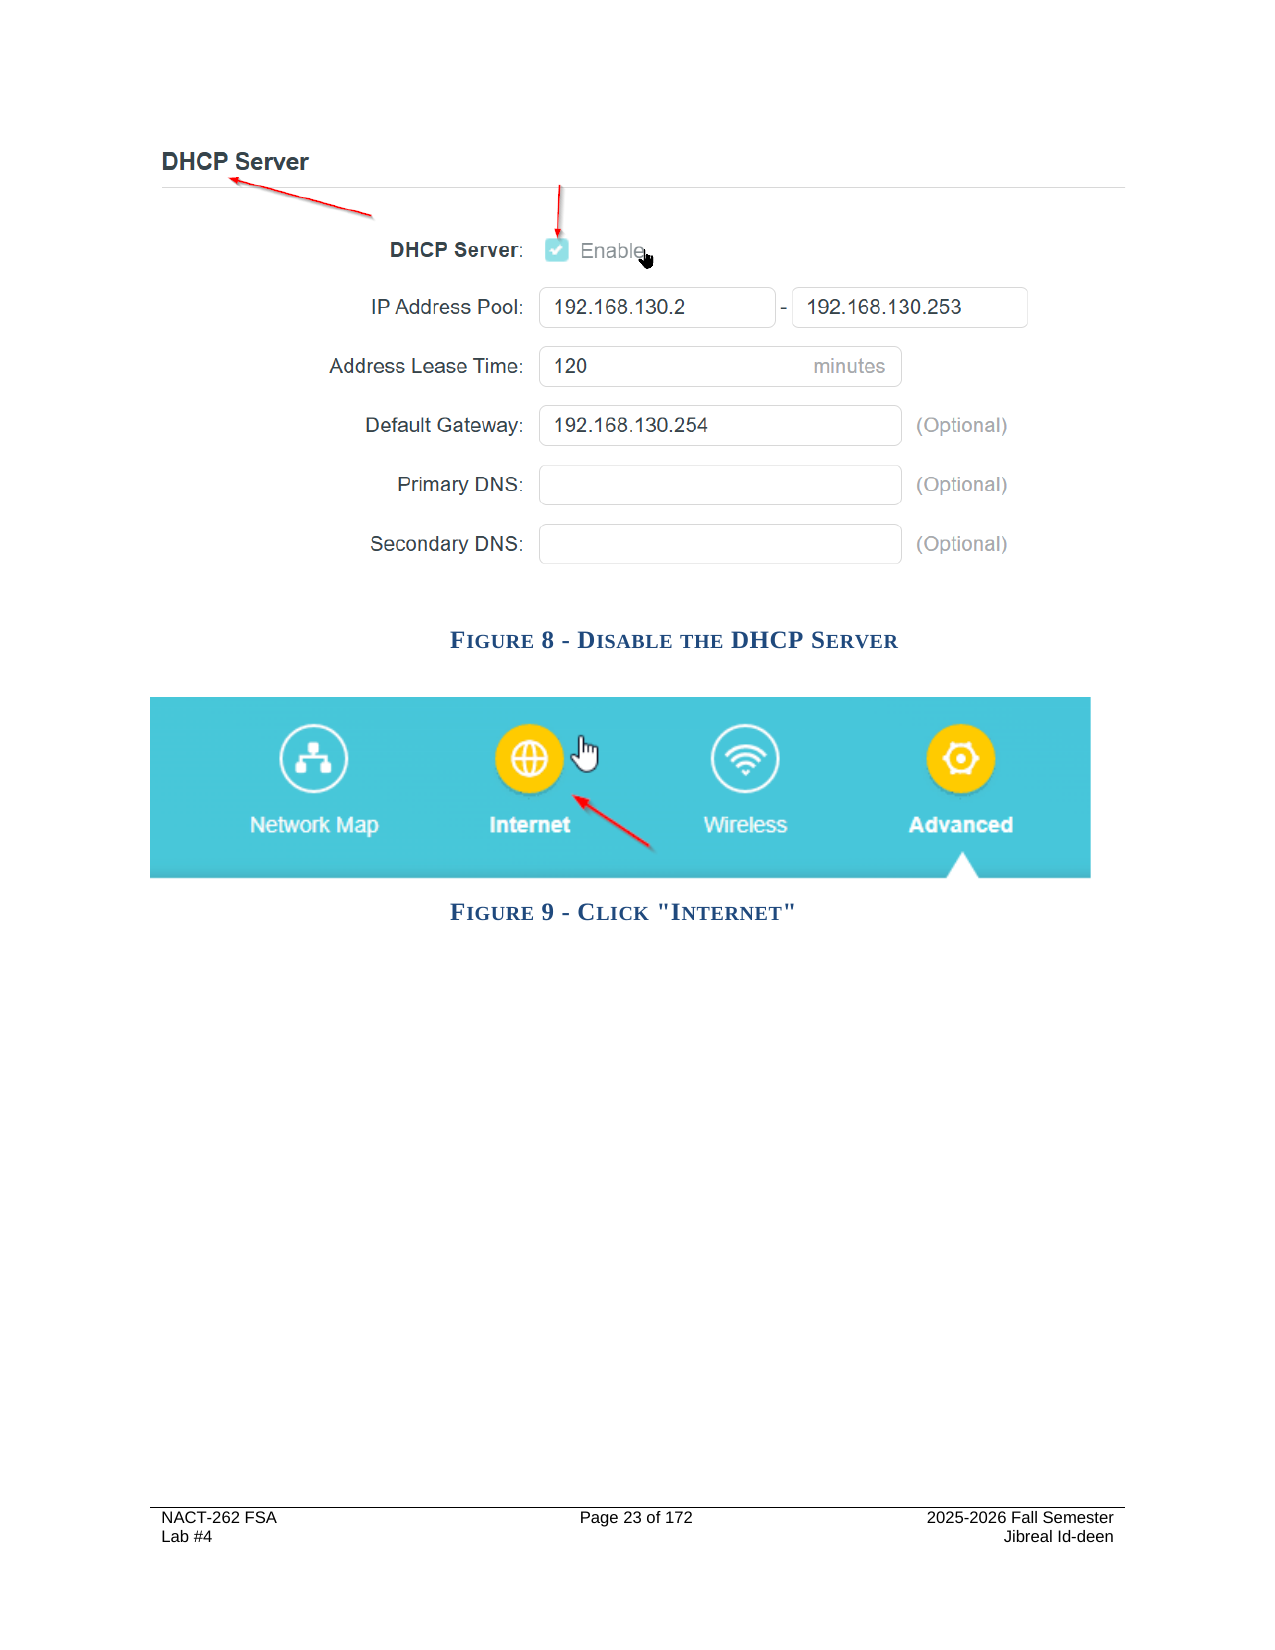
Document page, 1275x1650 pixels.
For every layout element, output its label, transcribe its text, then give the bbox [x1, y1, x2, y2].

picture [150, 150, 1125, 600]
picture [150, 697, 1091, 883]
